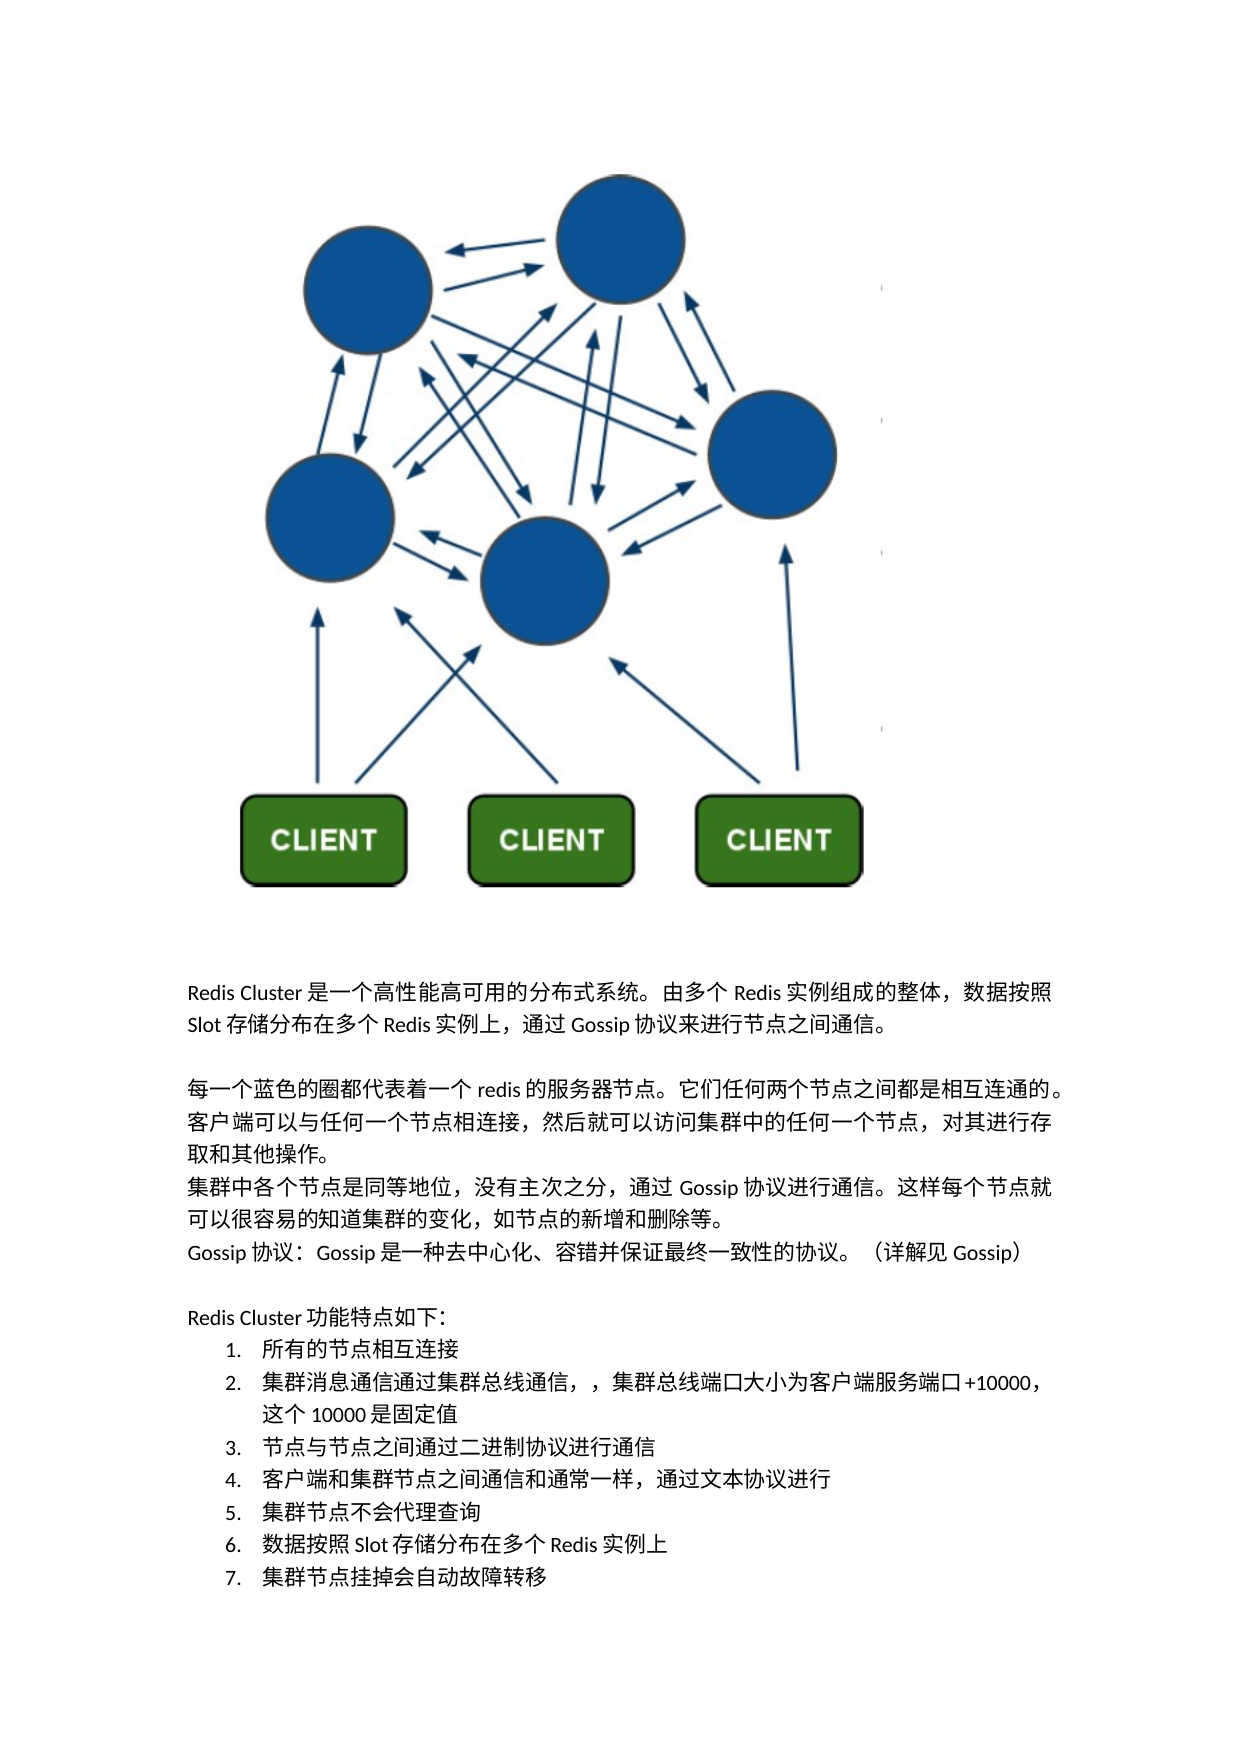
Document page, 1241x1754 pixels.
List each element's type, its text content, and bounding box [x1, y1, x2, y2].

text Gossip协议：Gossip是一种去中心化、容错并保证最终一致性的协议。（详解见Gossip） [187, 1234, 1053, 1267]
text Redis Cluster功能特点如下： [187, 1299, 1053, 1332]
text 每一个蓝色的圈都代表着一个redis的服务器节点。它们任何两个节点之间都是相互连通的。客户端可以与任何一个节点相连接，然后就可以访问集群中的任何一个节点，对其进行存取和其他操作。 [187, 1072, 1053, 1169]
list 集群节点挂掉会自动故障转移 [225, 1559, 1053, 1592]
text 集群中各个节点是同等地位，没有主次之分，通过Gossip协议进行通信。这样每个节点就可以很容易的知道集群的变化，如节点的新增和删除等。 [187, 1169, 1053, 1234]
text Redis Cluster是一个高性能高可用的分布式系统。由多个Redis实例组成的整体，数据按照Slot存储分布在多个Redis实例上，通过Gossip协议来进行节点之间通信。 [187, 974, 1053, 1039]
list 集群节点不会代理查询 [225, 1494, 1053, 1527]
list 所有的节点相互连接 [225, 1332, 1053, 1364]
picture [187, 162, 1053, 910]
list 数据按照Slot存储分布在多个Redis实例上 [225, 1527, 1053, 1559]
list 节点与节点之间通过二进制协议进行通信 [225, 1429, 1053, 1462]
list 客户端和集群节点之间通信和通常一样，通过文本协议进行 [225, 1462, 1053, 1494]
list 集群消息通信通过集群总线通信，，集群总线端口大小为客户端服务端口+10000，这个10000是固定值 [225, 1364, 1053, 1429]
